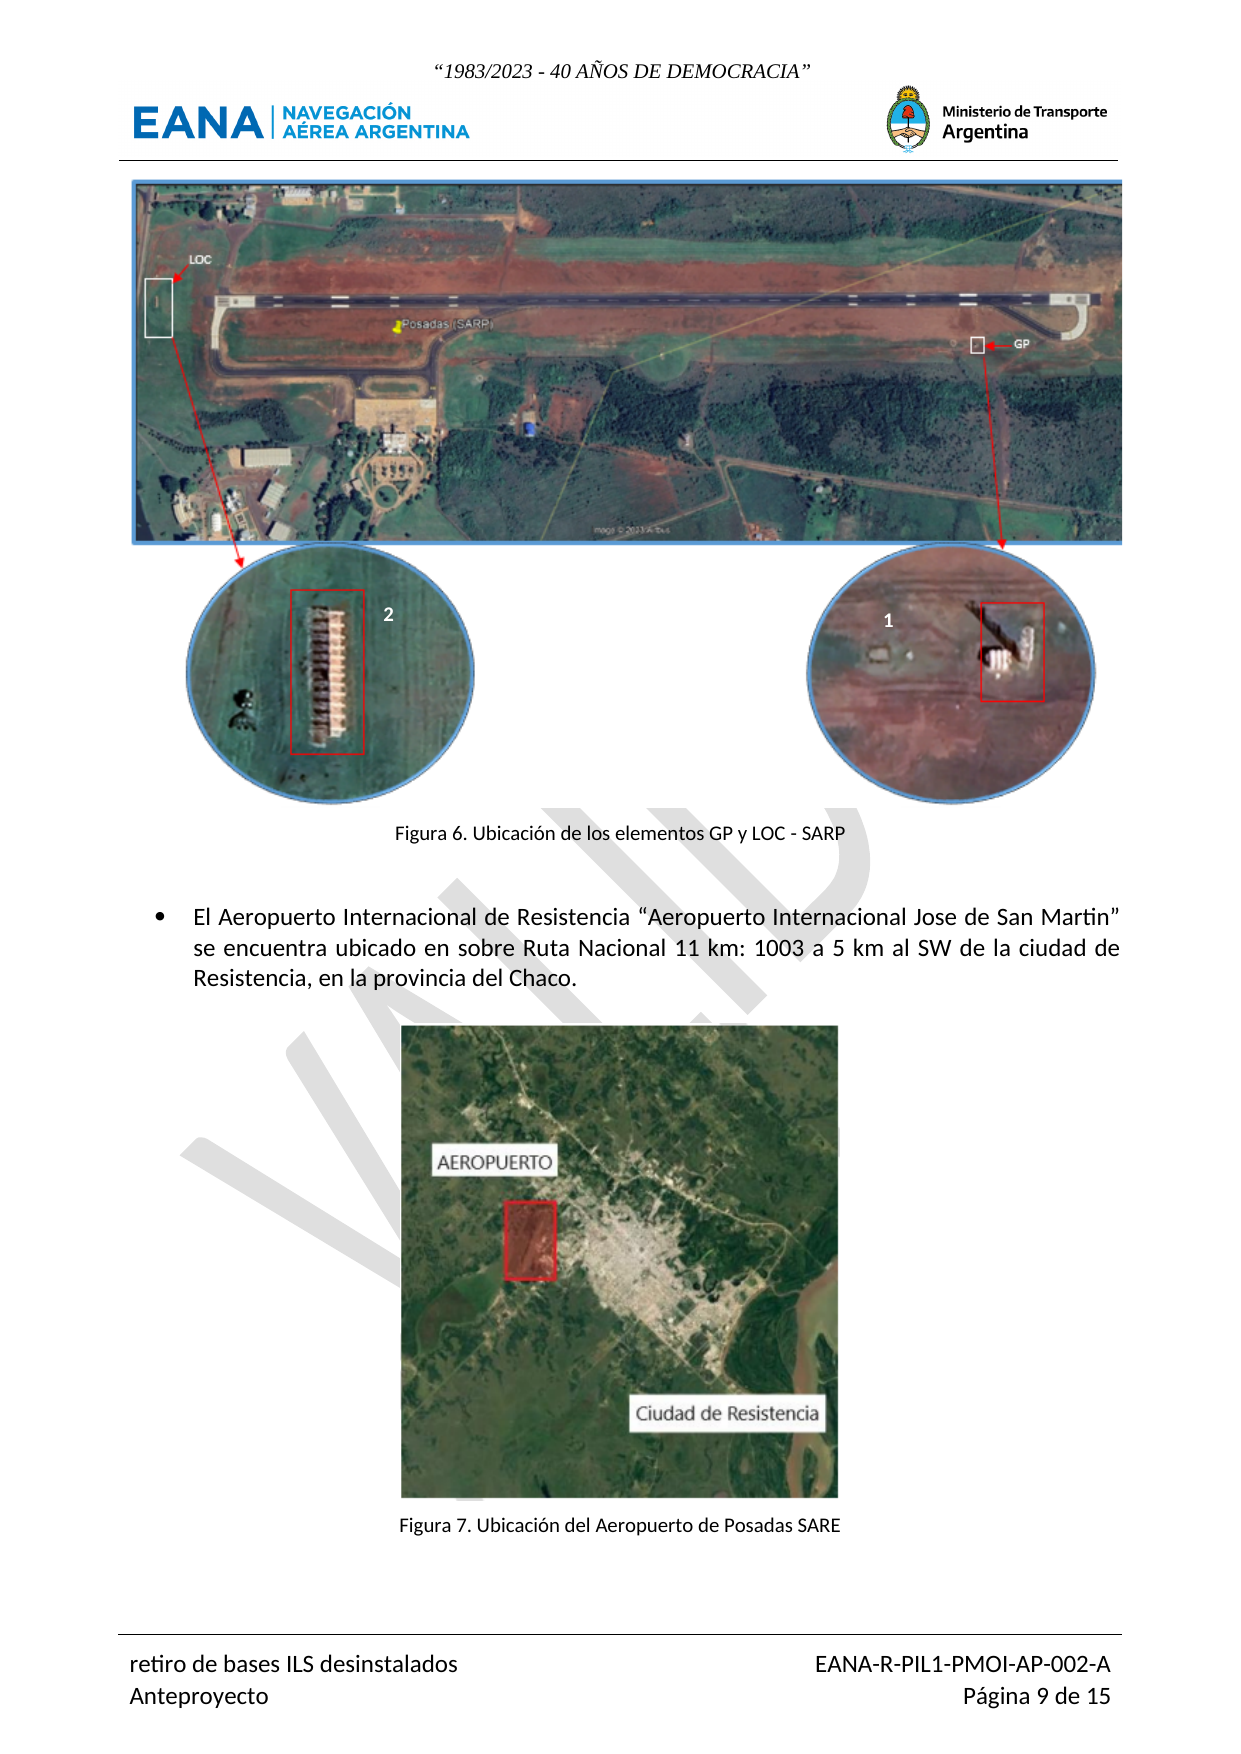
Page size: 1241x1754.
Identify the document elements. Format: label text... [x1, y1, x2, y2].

text Figura 7. Ubicación del Aeropuerto de Posadas SARE [118, 1513, 1122, 1538]
table_header Figura 6. Ubicación de los elementos GP y LOC - SARP [118, 177, 1122, 871]
picture [400, 1023, 840, 1501]
picture [118, 80, 1121, 157]
list El Aeropuerto Internacional de Resistencia “Aeropuerto Internacional Jose de San Martin” se encuentra ubicado en sobre Ruta Nacional 11 km: 1003 a 5 km al SW de la ciudad de Resistencia, en la provincia del Chaco. [156, 901, 1122, 993]
picture [129, 177, 1123, 808]
